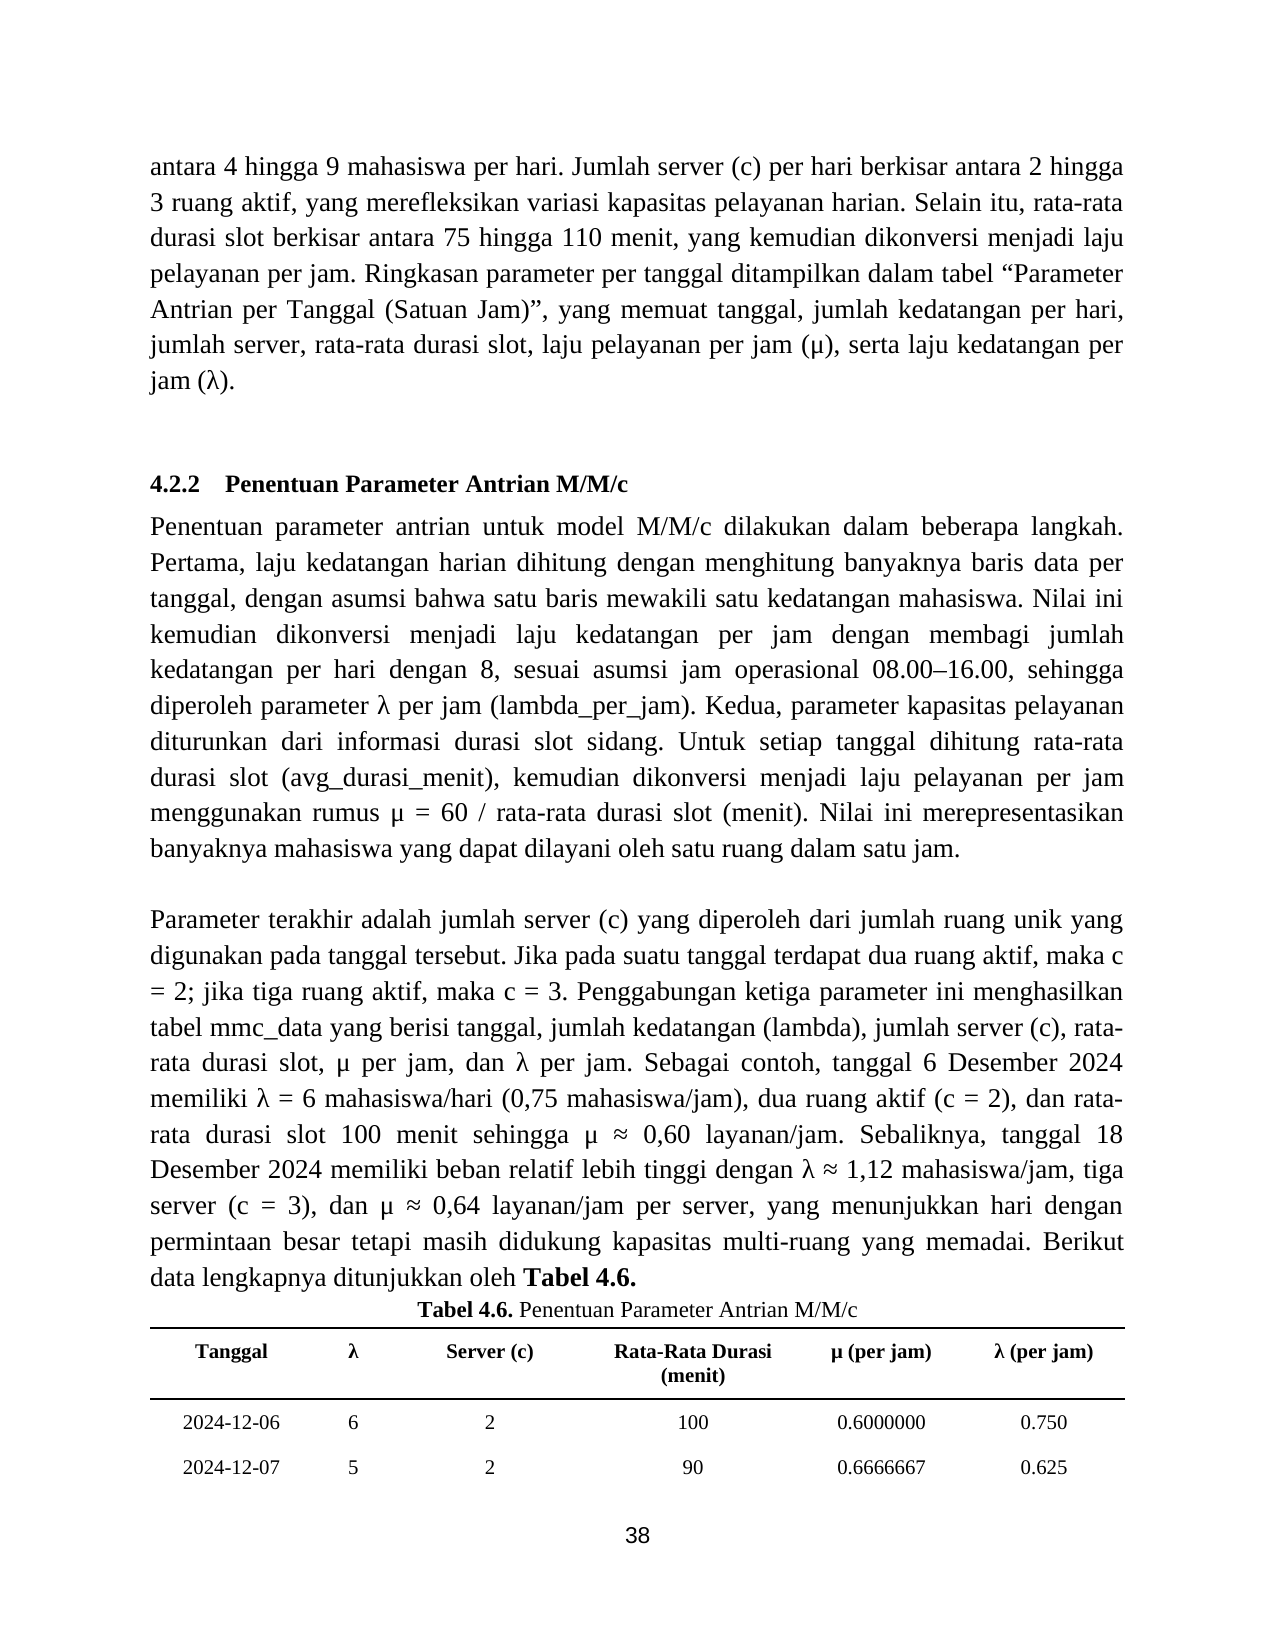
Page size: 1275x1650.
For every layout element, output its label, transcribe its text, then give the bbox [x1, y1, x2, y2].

table_header λ [313, 1329, 394, 1398]
text Tabel 4.6. Penentuan Parameter Antrian M/M/c [150, 1297, 1125, 1323]
table_cell 100 [586, 1400, 800, 1445]
table_header μ (per jam) [800, 1329, 962, 1398]
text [150, 150, 1125, 396]
table_cell 2 [394, 1445, 586, 1490]
table_cell 0.625 [963, 1445, 1125, 1490]
table_header Rata-Rata Durasi (menit) [586, 1329, 800, 1398]
table_cell 2024-12-06 [150, 1400, 312, 1445]
table_cell 0.6666667 [800, 1445, 962, 1490]
table_cell 90 [586, 1445, 800, 1490]
subtitle 4.2.2 Penentuan Parameter Antrian M/M/c [150, 469, 1125, 498]
table_header Tanggal [150, 1329, 312, 1398]
table_cell 0.750 [963, 1400, 1125, 1445]
text Penentuan parameter antrian untuk model M/M/c dilakukan dalam beberapa langkah. Pertama, laju kedatangan harian dihitung dengan menghitung banyaknya baris data per tanggal, dengan asumsi bahwa satu baris mewakili satu kedatangan mahasiswa. Nilai ini kemudian dikonversi menjadi laju kedatangan per jam dengan membagi jumlah kedatangan per hari dengan 8, sesuai asumsi jam operasional 08.00–16.00, sehingga diperoleh parameter λ per jam (lambda_per_jam). Kedua, parameter kapasitas pelayanan diturunkan dari informasi durasi slot sidang. Untuk setiap tanggal dihitung rata-rata durasi slot (avg_durasi_menit), kemudian dikonversi menjadi laju pelayanan per jam menggunakan rumus μ = 60 / rata-rata durasi slot (menit). Nilai ini merepresentasikan banyaknya mahasiswa yang dapat dilayani oleh satu ruang dalam satu jam. [150, 511, 1125, 863]
table_header λ (per jam) [963, 1329, 1125, 1398]
table_cell 2024-12-07 [150, 1445, 312, 1490]
text Parameter terakhir adalah jumlah server (c) yang diperoleh dari jumlah ruang unik yang digunakan pada tanggal tersebut. Jika pada suatu tanggal terdapat dua ruang aktif, maka c = 2; jika tiga ruang aktif, maka c = 3. Penggabungan ketiga parameter ini menghasilkan tabel mmc_data yang berisi tanggal, jumlah kedatangan (lambda), jumlah server (c), rata-rata durasi slot, μ per jam, dan λ per jam. Sebagai contoh, tanggal 6 Desember 2024 memiliki λ = 6 mahasiswa/hari (0,75 mahasiswa/jam), dua ruang aktif (c = 2), dan rata-rata durasi slot 100 menit sehingga μ ≈ 0,60 layanan/jam. Sebaliknya, tanggal 18 Desember 2024 memiliki beban relatif lebih tinggi dengan λ ≈ 1,12 mahasiswa/jam, tiga server (c = 3), dan μ ≈ 0,64 layanan/jam per server, yang menunjukkan hari dengan permintaan besar tetapi masih didukung kapasitas multi-ruang yang memadai. Berikut data lengkapnya ditunjukkan oleh Tabel 4.6. [150, 903, 1125, 1292]
table_cell 2 [394, 1400, 586, 1445]
table_cell 0.6000000 [800, 1400, 962, 1445]
table_cell 6 [313, 1400, 394, 1445]
table_header Server (c) [394, 1329, 586, 1398]
table_cell 5 [313, 1445, 394, 1490]
